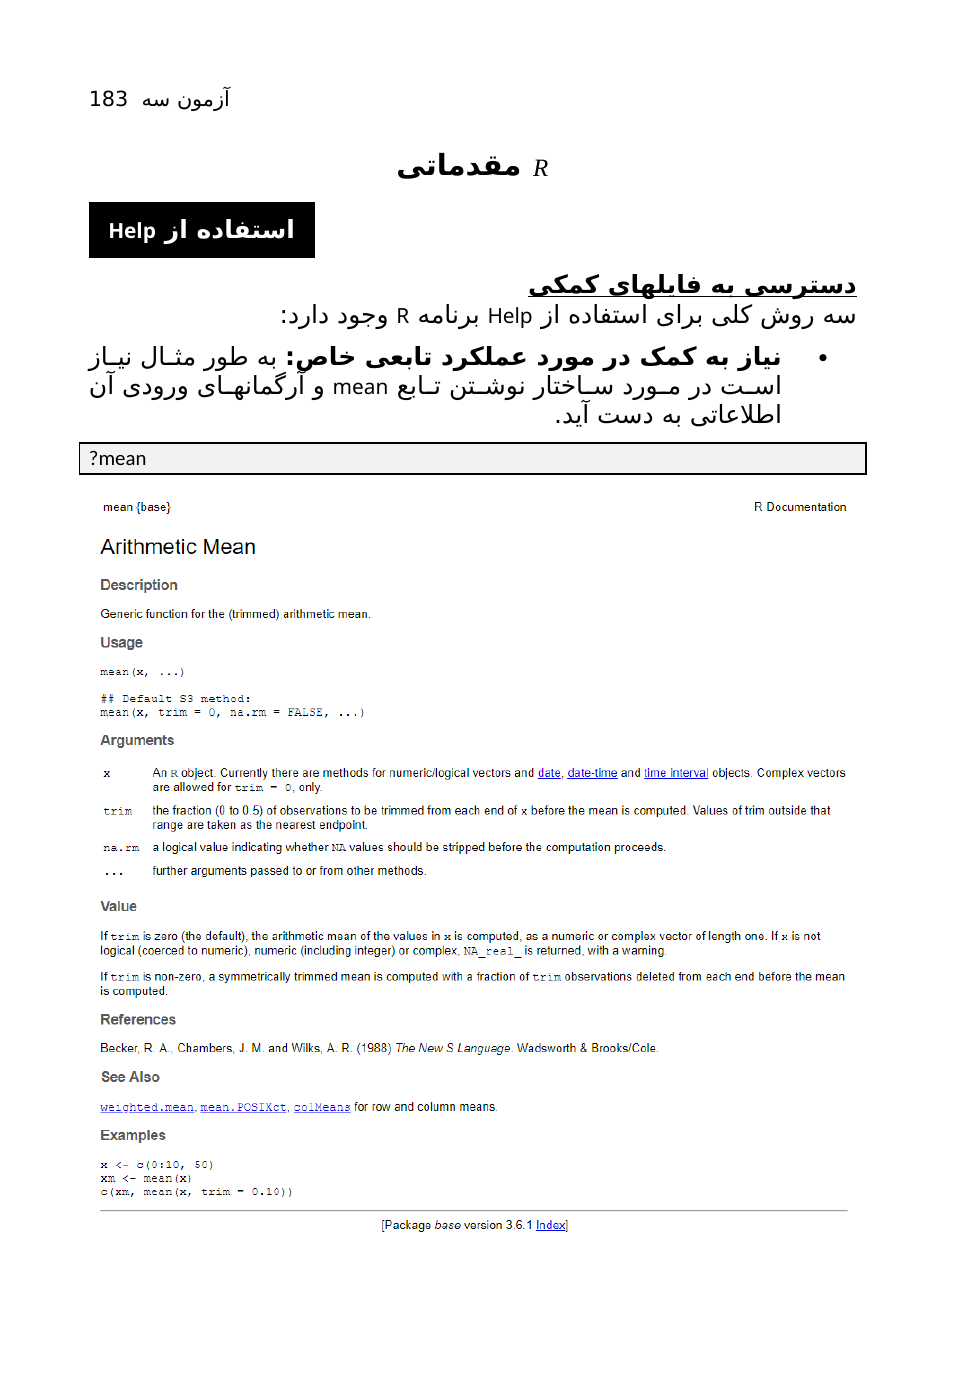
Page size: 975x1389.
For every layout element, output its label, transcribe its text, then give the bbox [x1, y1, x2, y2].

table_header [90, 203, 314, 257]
subtitle مقدماتی [89, 148, 857, 189]
text سه روش کلی برای استفاده از Help برنامه R وجود دارد: [89, 300, 857, 329]
text دسترسی به فایل‏های کمکی [89, 271, 857, 300]
text ?mean [80, 444, 865, 473]
list نیاز به کمک در مورد عملکرد تابعی خاص: به طور مثال نیاز است در مورد ساختار نوشتن تابع mean و آرگمان‏های ورودی آن اطلاعاتی به دست آید. [89, 342, 819, 429]
picture [97, 495, 848, 1237]
